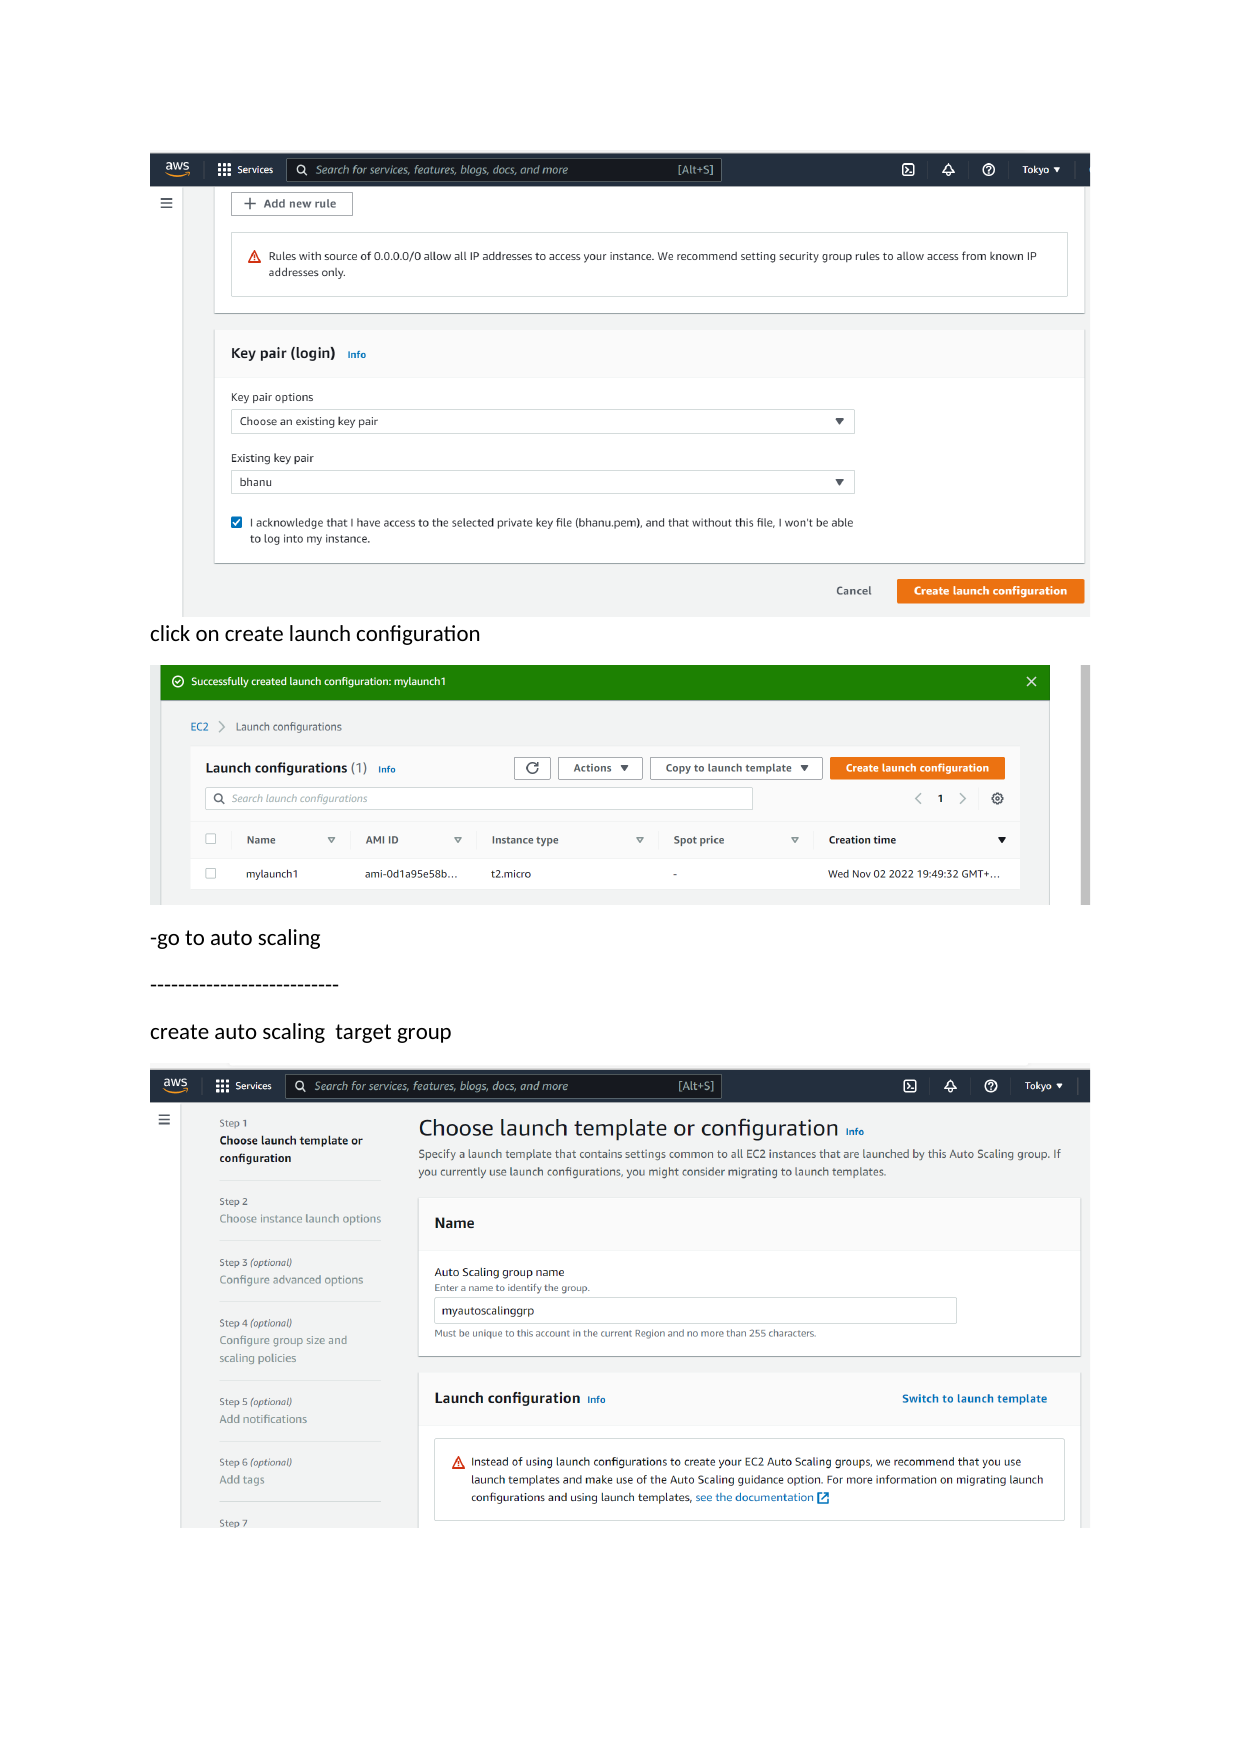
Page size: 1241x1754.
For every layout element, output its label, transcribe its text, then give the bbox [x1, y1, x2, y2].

text --------------------------- [150, 970, 1090, 998]
text create auto scaling target group [150, 1017, 1090, 1045]
text -go to auto scaling [150, 923, 1090, 951]
picture [150, 150, 1091, 617]
picture [150, 665, 1091, 905]
picture [150, 1063, 1091, 1528]
text click on create launch configuration [150, 617, 1090, 647]
